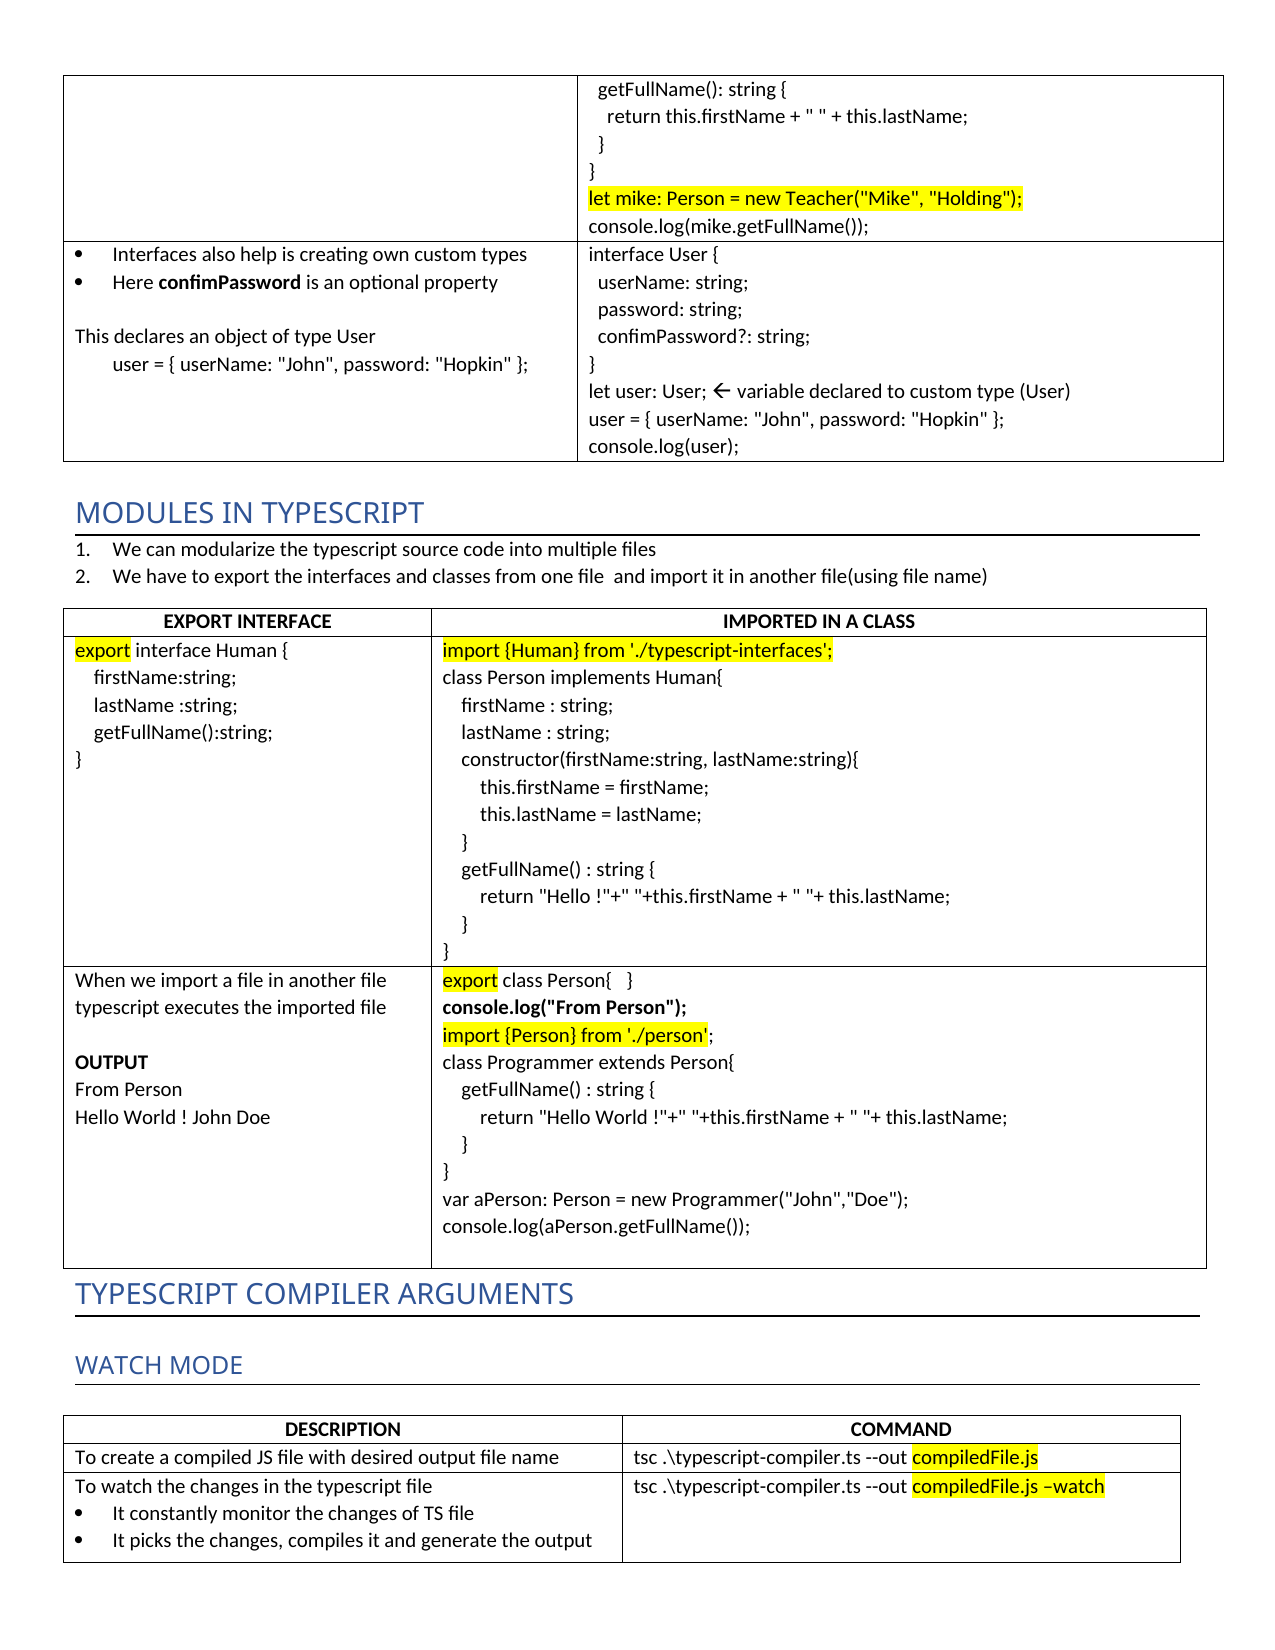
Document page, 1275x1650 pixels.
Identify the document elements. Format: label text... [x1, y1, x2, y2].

list We have to export the interfaces and classes from one file and import it in another file(using file name) [75, 563, 1200, 589]
table_cell To watch the changes in the typescript file It constantly monitor the changes of TS file It picks the changes, compiles it and generate the output [64, 1473, 622, 1562]
subtitle MODULES IN TYPESCRIPT [75, 493, 1200, 534]
table_cell tsc .\typescript-compiler.ts --out compiledFile.js [623, 1444, 1180, 1472]
table_cell interface User { userName: string; password: string; confimPassword?: string; } let user: User; variable declared to custom type (User) user = { userName: "John", password: "Hopkin" }; console.log(user); [578, 242, 1223, 461]
table_header DESCRIPTION [64, 1416, 622, 1443]
table_cell When we import a file in another file typescript executes the imported file OUTPUT From Person Hello World ! John Doe [64, 967, 431, 1268]
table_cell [578, 76, 1223, 241]
subtitle TYPESCRIPT COMPILER ARGUMENTS [75, 1273, 1200, 1315]
table_cell To create a compiled JS file with desired output file name [64, 1444, 622, 1472]
table_cell Interfaces also help is creating own custom types Here confimPassword is an optional property This declares an object of type User user = { userName: "John", password: "Hopkin" }; [64, 242, 577, 461]
table_cell export interface Human { firstName:string; lastName :string; getFullName():string; } [64, 637, 431, 966]
table_cell tsc .\typescript-compiler.ts --out compiledFile.js –watch [623, 1473, 1180, 1562]
table_header COMMAND [623, 1416, 1180, 1443]
table_cell import {Human} from './typescript-interfaces'; class Person implements Human{ firstName : string; lastName : string; constructor(firstName:string, lastName:string){ this.firstName = firstName; this.lastName = lastName; } getFullName() : string { return "Hello !"+" "+this.firstName + " "+ this.lastName; } } [432, 637, 1206, 966]
table_header EXPORT INTERFACE [64, 609, 431, 636]
list We can modularize the typescript source code into multiple files [75, 536, 1200, 561]
subtitle WATCH MODE [75, 1348, 1200, 1384]
table_cell export class Person{ } console.log("From Person"); import {Person} from './person'; class Programmer extends Person{ getFullName() : string { return "Hello World !"+" "+this.firstName + " "+ this.lastName; } } var aPerson: Person = new Programmer("John","Doe"); console.log(aPerson.getFullName()); [432, 967, 1206, 1268]
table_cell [64, 76, 577, 241]
table_header IMPORTED IN A CLASS [432, 609, 1206, 636]
